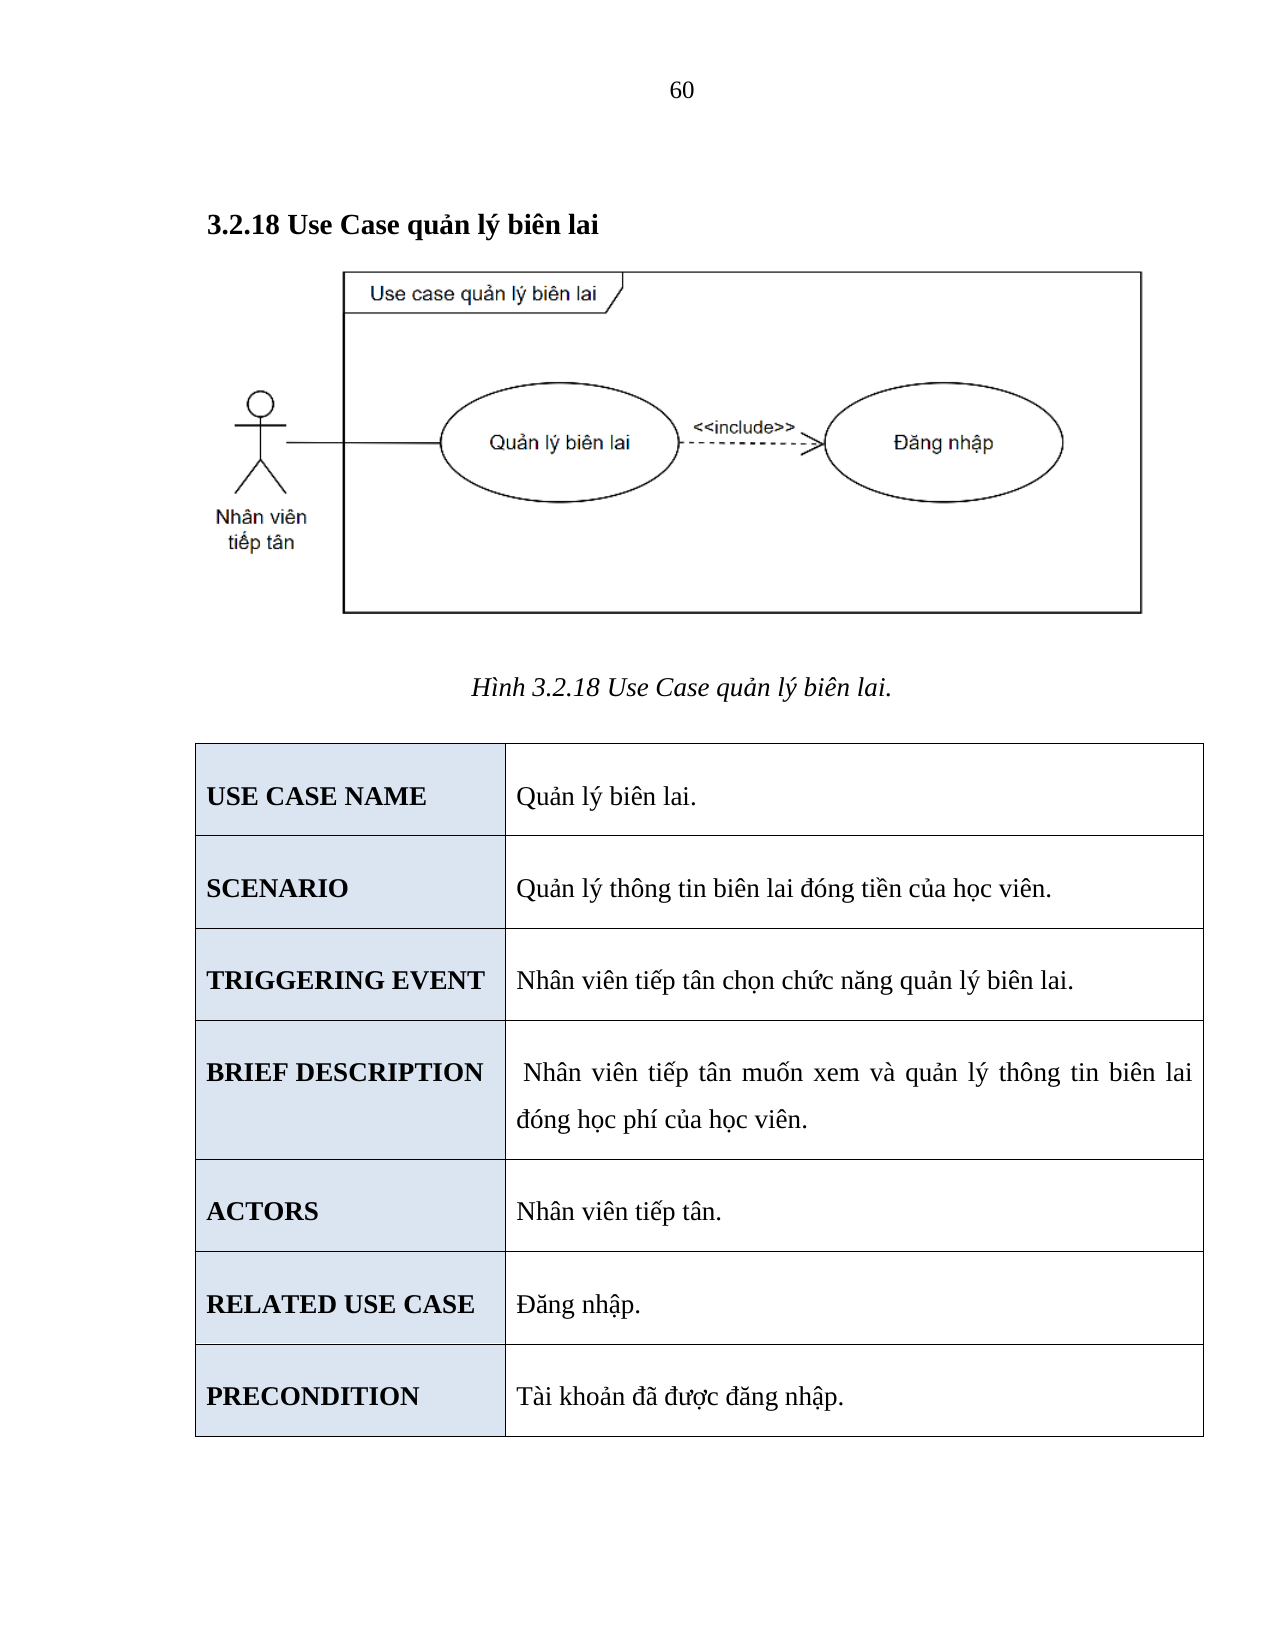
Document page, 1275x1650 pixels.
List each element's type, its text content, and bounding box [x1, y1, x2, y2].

table_header Quản lý biên lai. [506, 744, 1203, 835]
text Hình 3.2.18 Use Case quản lý biên lai. [207, 671, 1157, 703]
table_cell SCENARIO [196, 836, 505, 928]
table_cell Tài khoản đã được đăng nhập. [506, 1345, 1203, 1436]
table_cell Đăng nhập. [506, 1252, 1203, 1343]
picture [206, 257, 1157, 632]
table_cell TRIGGERING EVENT [196, 929, 505, 1020]
table_cell RELATED USE CASE [196, 1252, 505, 1343]
table_cell Nhân viên tiếp tân chọn chức năng quản lý biên lai. [506, 929, 1203, 1020]
subtitle 3.2.18 Use Case quản lý biên lai [207, 207, 1157, 240]
table_cell Quản lý thông tin biên lai đóng tiền của học viên. [506, 836, 1203, 928]
table_cell Nhân viên tiếp tân. [506, 1160, 1203, 1251]
table_cell ACTORS [196, 1160, 505, 1251]
table_cell BRIEF DESCRIPTION [196, 1021, 505, 1159]
table_header USE CASE NAME [196, 744, 505, 835]
table_cell Nhân viên tiếp tân muốn xem và quản lý thông tin biên lai đóng học phí của học viên. [506, 1021, 1203, 1159]
table_cell PRECONDITION [196, 1345, 505, 1436]
